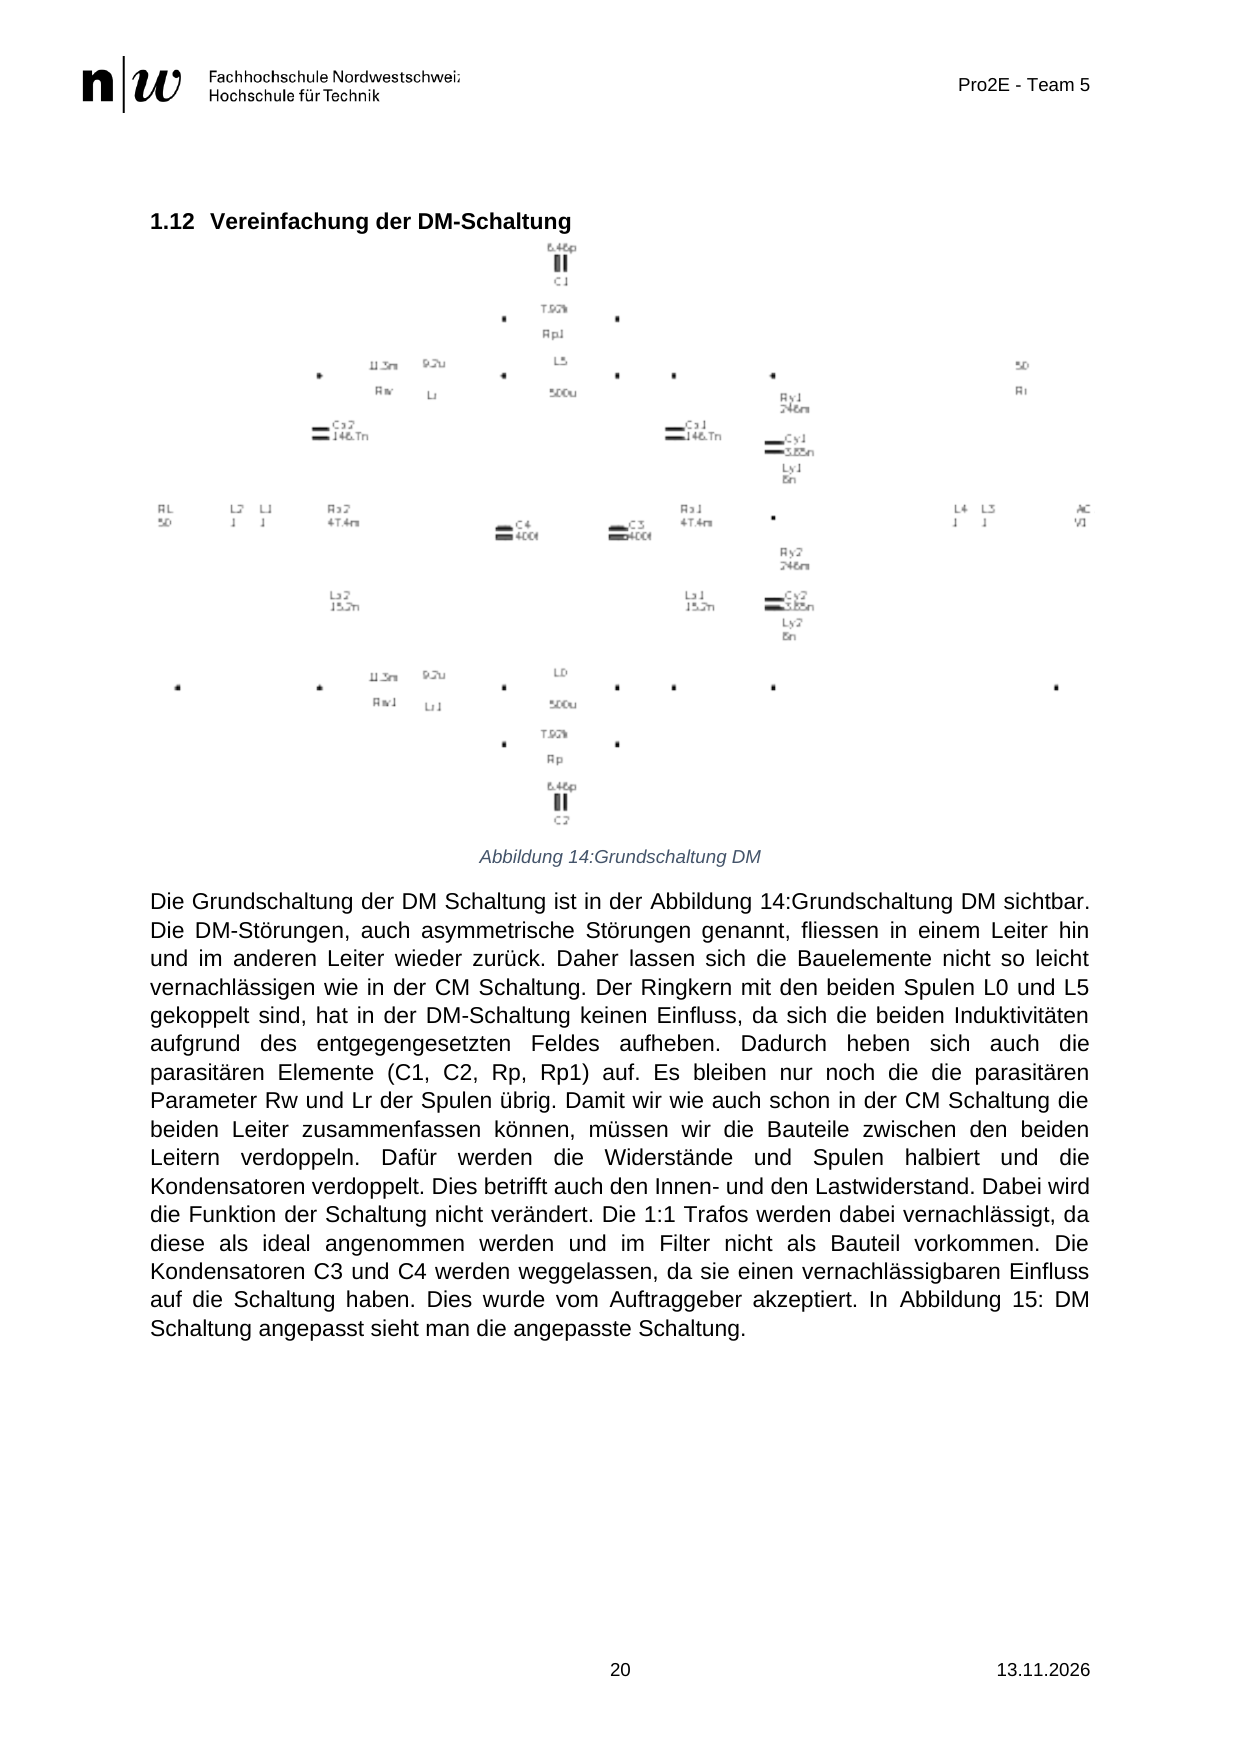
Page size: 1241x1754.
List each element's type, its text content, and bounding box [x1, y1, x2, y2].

text Abbildung 14:Grundschaltung DM [150, 846, 1090, 867]
subtitle Vereinfachung der DM-Schaltung [150, 208, 572, 234]
picture [81, 56, 460, 113]
text Die Grundschaltung der DM Schaltung ist in der Abbildung 14:Grundschaltung DM sichtbar. Die DM-Störungen, auch asymmetrische Störungen genannt, fliessen in einem Leiter hin und im anderen Leiter wieder zurück. Daher lassen sich die Bauelemente nicht so leicht vernachlässigen wie in der CM Schaltung. Der Ringkern mit den beiden Spulen L0 und L5 gekoppelt sind, hat in der DM-Schaltung keinen Einfluss, da sich die beiden Induktivitäten aufgrund des entgegengesetzten Feldes aufheben. Dadurch heben sich auch die parasitären Elemente (C1, C2, Rp, Rp1) auf. Es bleiben nur noch die die parasitären Parameter Rw und Lr der Spulen übrig. Damit wir wie auch schon in der CM Schaltung die beiden Leiter zusammenfassen können, müssen wir die Bauteile zwischen den beiden Leitern verdoppeln. Dafür werden die Widerstände und Spulen halbiert und die Kondensatoren verdoppelt. Dies betrifft auch den Innen- und den Lastwiderstand. Dabei wird die Funktion der Schaltung nicht verändert. Die 1:1 Trafos werden dabei vernachlässigt, da diese als ideal angenommen werden und im Filter nicht als Bauteil vorkommen. Die Kondensatoren C3 und C4 werden weggelassen, da sie einen vernachlässigbaren Einfluss auf die Schaltung haben. Dies wurde vom Auftraggeber akzeptiert. In Abbildung 15: DM Schaltung angepasst sieht man die angepasste Schaltung. [150, 888, 1090, 1341]
